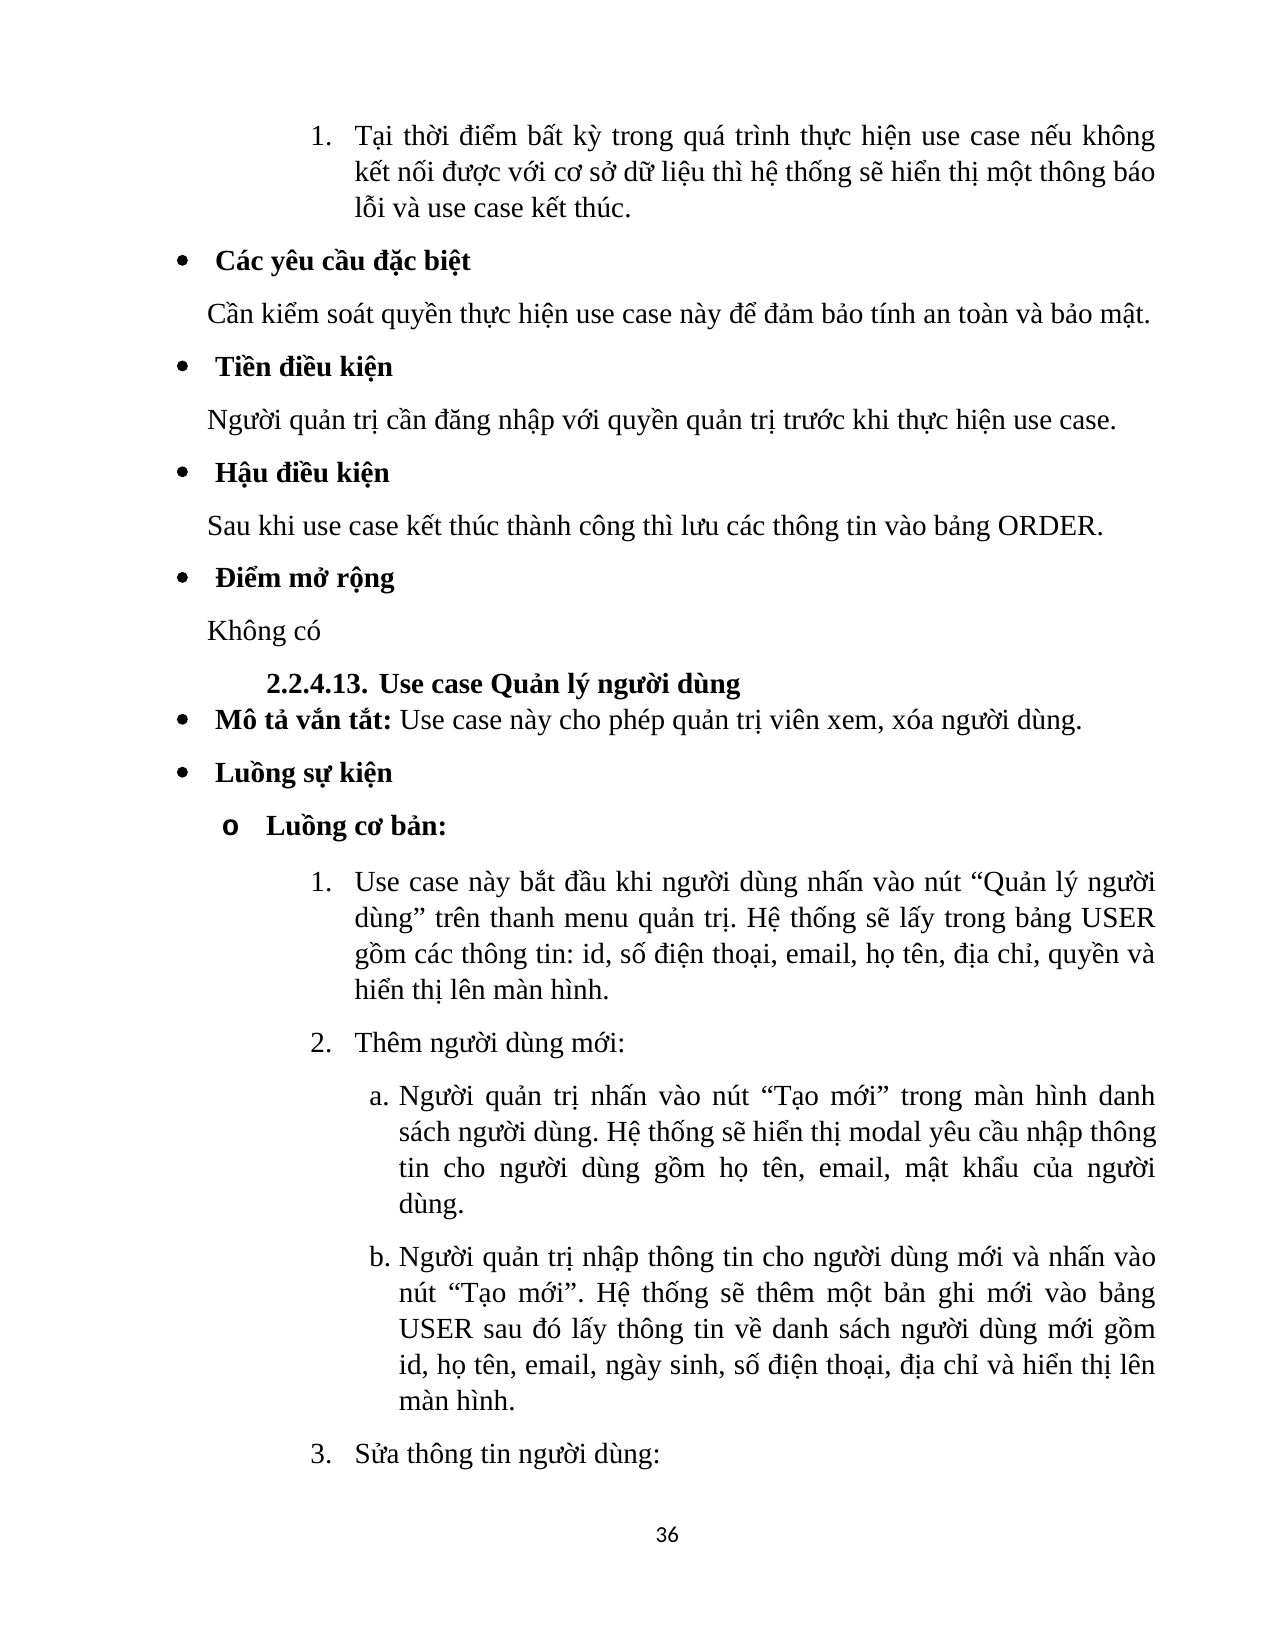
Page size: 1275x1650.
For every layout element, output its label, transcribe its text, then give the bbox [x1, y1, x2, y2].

list Use case này bắt đầu khi người dùng nhấn vào nút “Quản lý người dùng” trên thanh menu quản trị. Hệ thống sẽ lấy trong bảng USER gồm các thông tin: id, số điện thoại, email, họ tên, địa chỉ, quyền và hiển thị lên màn hình. [310, 864, 1157, 1006]
list Điểm mở rộng [177, 560, 1157, 594]
subtitle Use case Quản lý người dùng [266, 666, 1157, 700]
text Cần kiểm soát quyền thực hiện use case này để đảm bảo tính an toàn và bảo mật. [207, 296, 1157, 330]
text Sau khi use case kết thúc thành công thì lưu các thông tin vào bảng ORDER. [207, 508, 1157, 541]
text Không có [207, 613, 1157, 647]
list Các yêu cầu đặc biệt [177, 243, 1157, 277]
text Người quản trị cần đăng nhập với quyền quản trị trước khi thực hiện use case. [207, 402, 1157, 435]
list Luồng sự kiện [177, 755, 1157, 789]
list Mô tả vắn tắt: Use case này cho phép quản trị viên xem, xóa người dùng. [177, 702, 1157, 736]
list Tiền điều kiện [177, 349, 1157, 383]
list Người quản trị nhập thông tin cho người dùng mới và nhấn vào nút “Tạo mới”. Hệ thống sẽ thêm một bản ghi mới vào bảng USER sau đó lấy thông tin về danh sách người dùng mới gồm id, họ tên, email, ngày sinh, số điện thoại, địa chỉ và hiển thị lên màn hình. [369, 1239, 1157, 1417]
list Luồng cơ bản: [222, 808, 1157, 844]
list Hậu điều kiện [177, 455, 1157, 488]
list Tại thời điểm bất kỳ trong quá trình thực hiện use case nếu không kết nối được với cơ sở dữ liệu thì hệ thống sẽ hiển thị một thông báo lỗi và use case kết thúc. [310, 118, 1157, 224]
list Sửa thông tin người dùng: [310, 1436, 1157, 1470]
list Người quản trị nhấn vào nút “Tạo mới” trong màn hình danh sách người dùng. Hệ thống sẽ hiển thị modal yêu cầu nhập thông tin cho người dùng gồm họ tên, email, mật khẩu của người dùng. [369, 1078, 1157, 1220]
list Thêm người dùng mới: [310, 1025, 1157, 1058]
